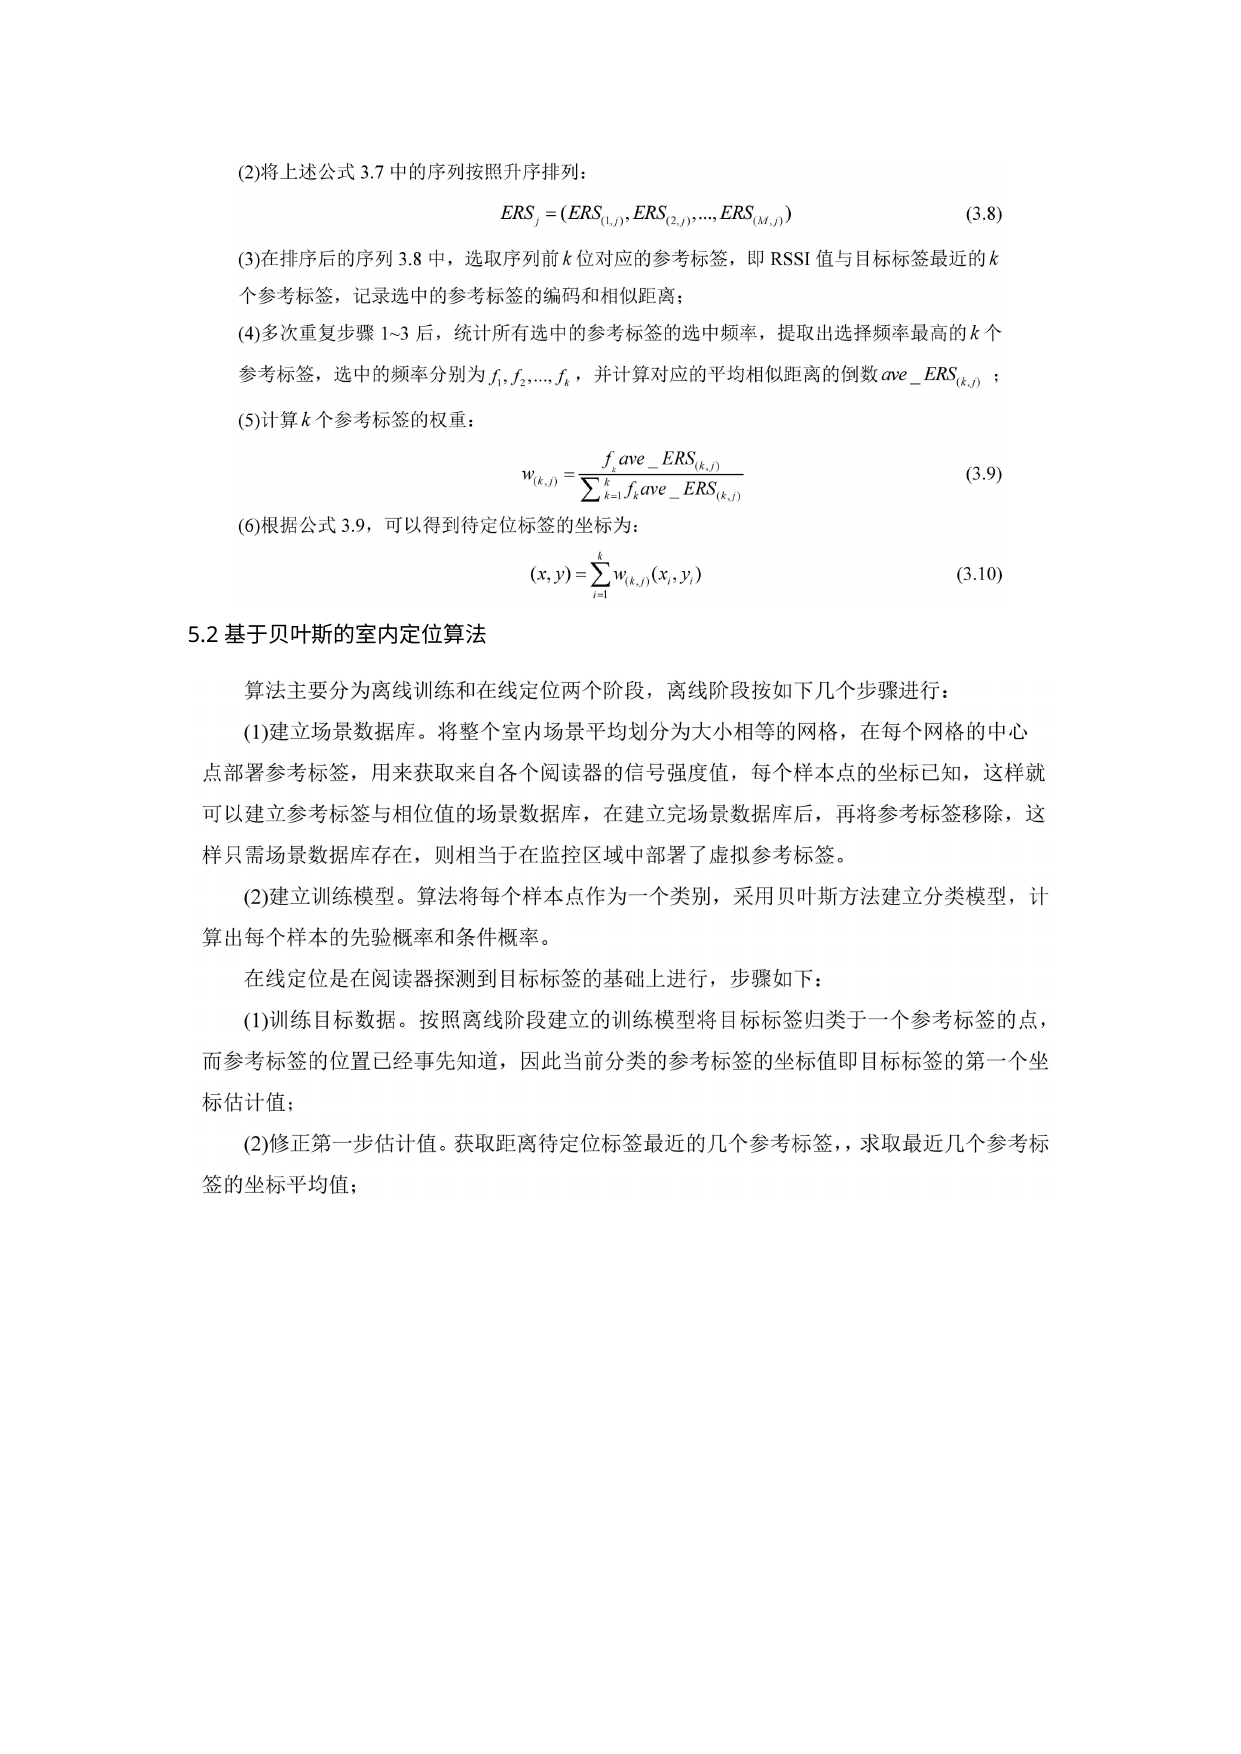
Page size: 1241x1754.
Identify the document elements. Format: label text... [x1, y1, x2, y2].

picture [187, 674, 1053, 1197]
text 5.2 基于贝叶斯的室内定位算法 [187, 617, 1053, 649]
picture [231, 162, 1009, 605]
